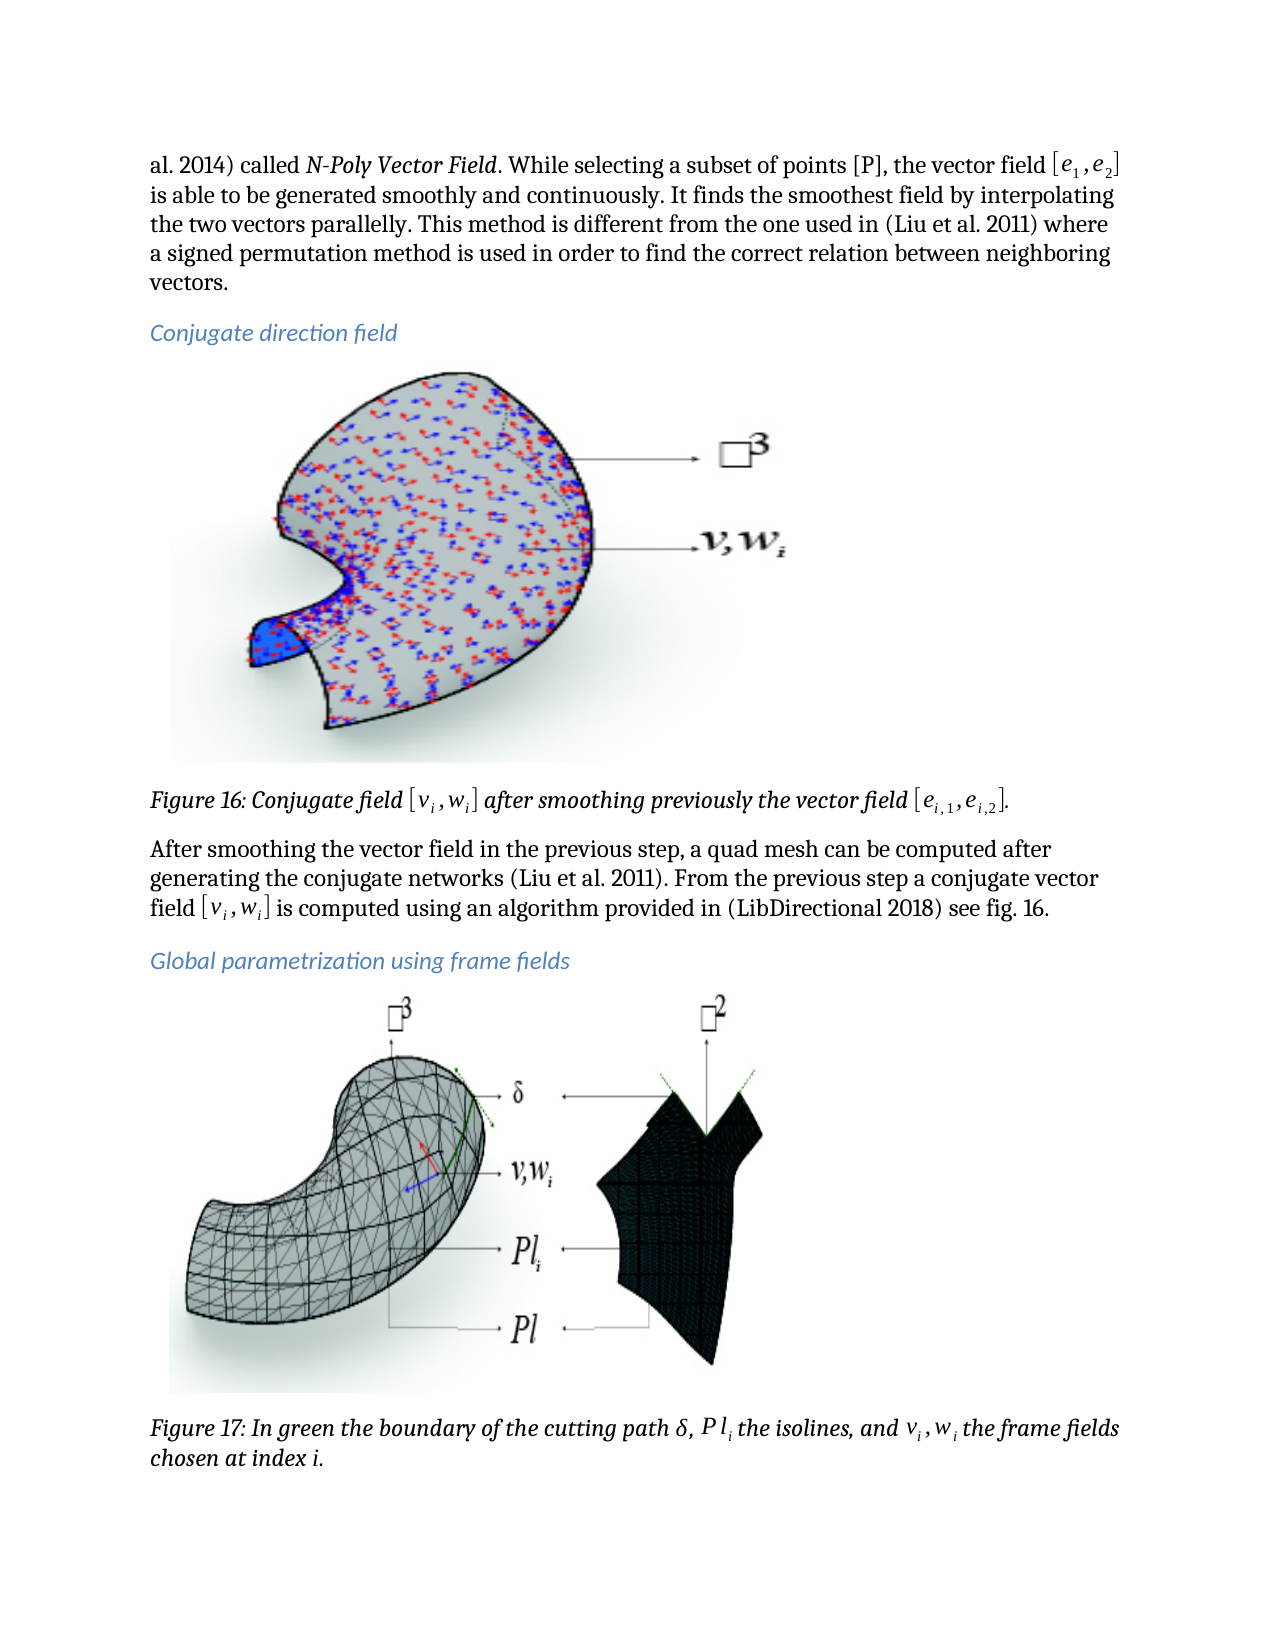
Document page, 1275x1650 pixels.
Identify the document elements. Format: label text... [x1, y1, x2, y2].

picture [168, 347, 794, 765]
text Figure 16: Conjugate field after smoothing previously the vector field . [150, 785, 1125, 817]
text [150, 150, 1125, 296]
picture [168, 975, 794, 1393]
subtitle Conjugate direction field [150, 317, 1125, 348]
text Figure 17: In green the boundary of the cutting path , the isolines, and the frame fields chosen at index . [150, 1413, 1125, 1473]
text After smoothing the vector field in the previous step, a quad mesh can be computed after generating the conjugate networks (Liu et al. 2011). From the previous step a conjugate vector field is computed using an algorithm provided in (LibDirectional 2018) see fig. 16. [150, 835, 1125, 924]
subtitle Global parametrization using frame fields [150, 945, 1125, 976]
